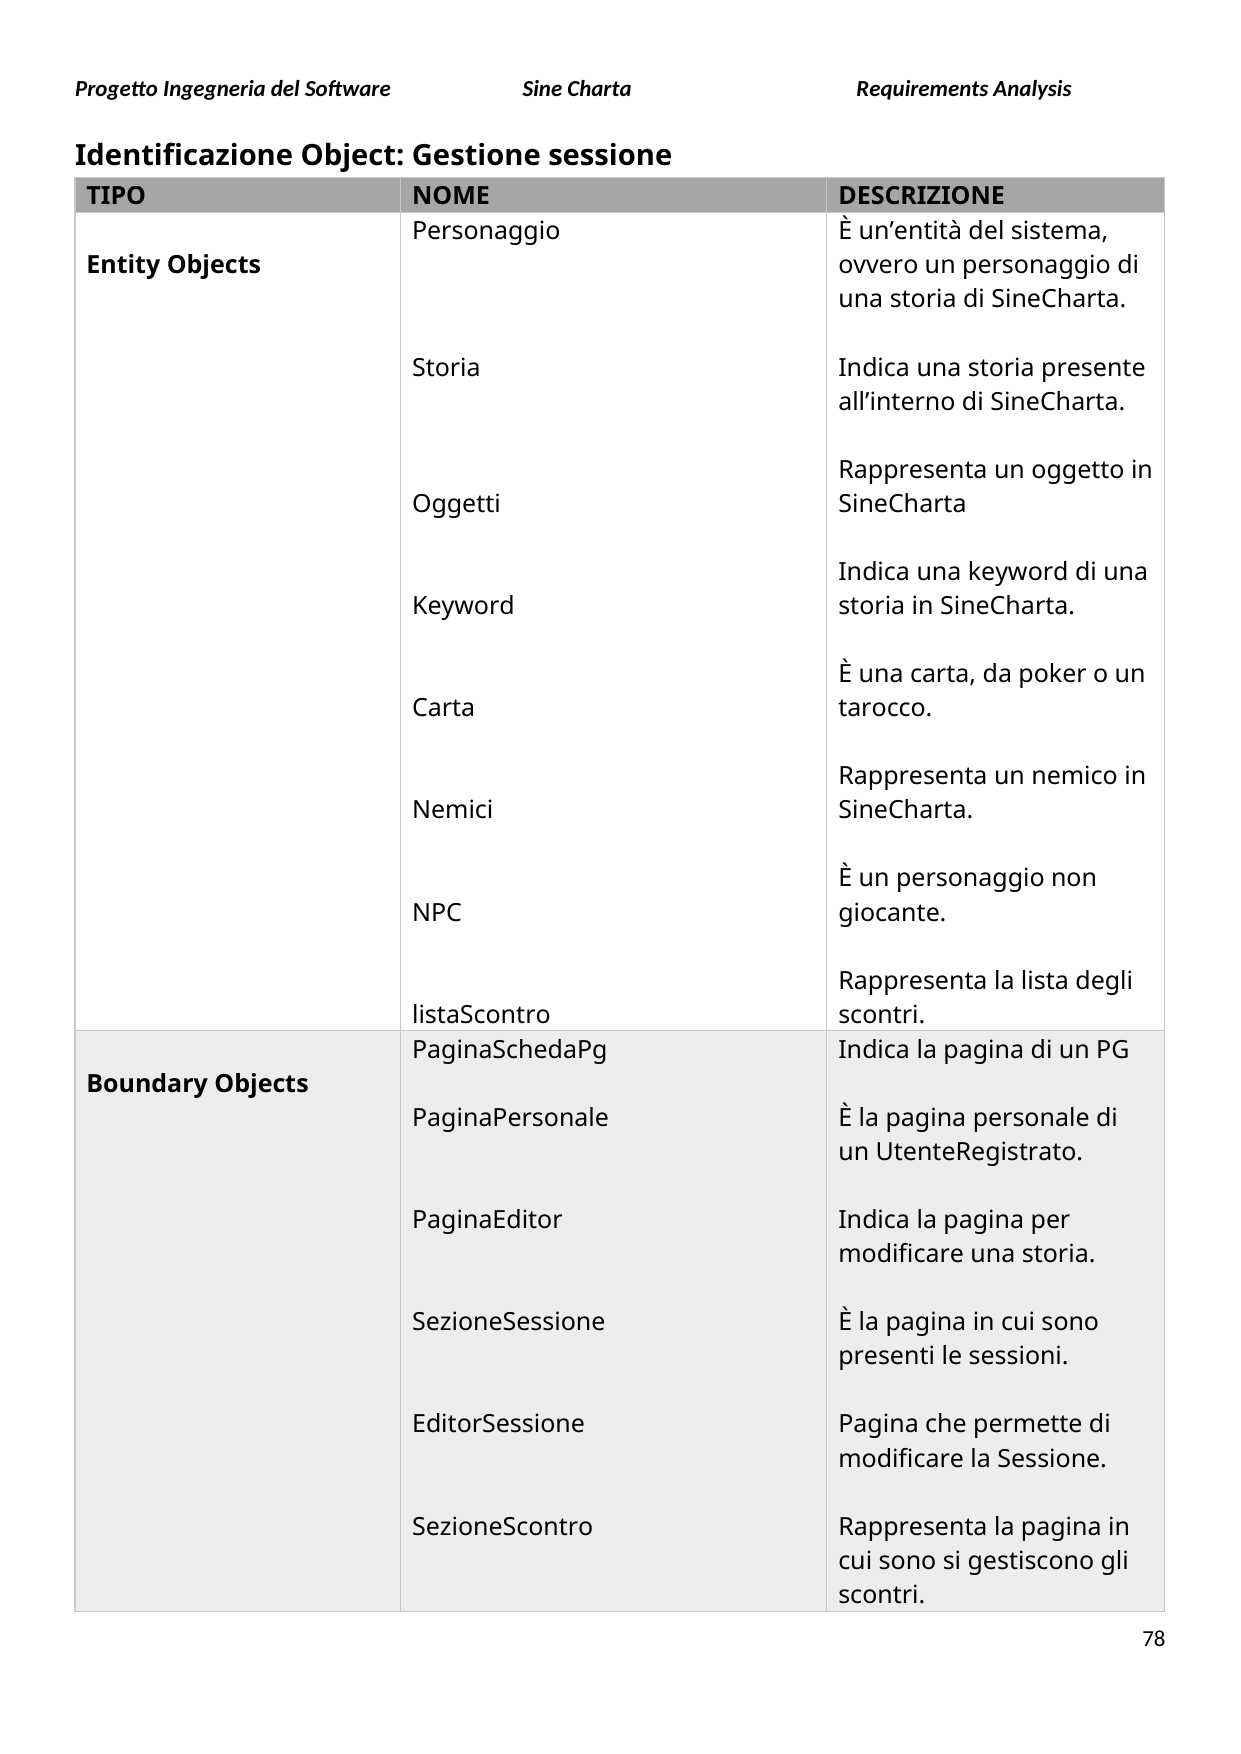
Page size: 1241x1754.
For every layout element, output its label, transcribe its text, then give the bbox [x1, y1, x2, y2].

table_cell Personaggio Storia Oggetti Keyword Carta Nemici NPC listaScontro [401, 213, 826, 1030]
table_header DESCRIZIONE [827, 178, 1164, 212]
table_cell Boundary Objects [76, 1031, 400, 1611]
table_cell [827, 1031, 1164, 1611]
subtitle Identificazione Object: Gestione sessione [75, 134, 1165, 174]
table_header TIPO [76, 178, 400, 212]
table_cell Entity Objects [76, 213, 400, 1030]
table_header NOME [401, 178, 826, 212]
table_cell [401, 1031, 826, 1611]
table_cell È un’entità del sistema, ovvero un personaggio di una storia di SineCharta. Indica una storia presente all’interno di SineCharta. Rappresenta un oggetto in SineCharta Indica una keyword di una storia in SineCharta. È una carta, da poker o un tarocco. Rappresenta un nemico in SineCharta. È un personaggio non giocante. Rappresenta la lista degli scontri. [827, 213, 1164, 1030]
